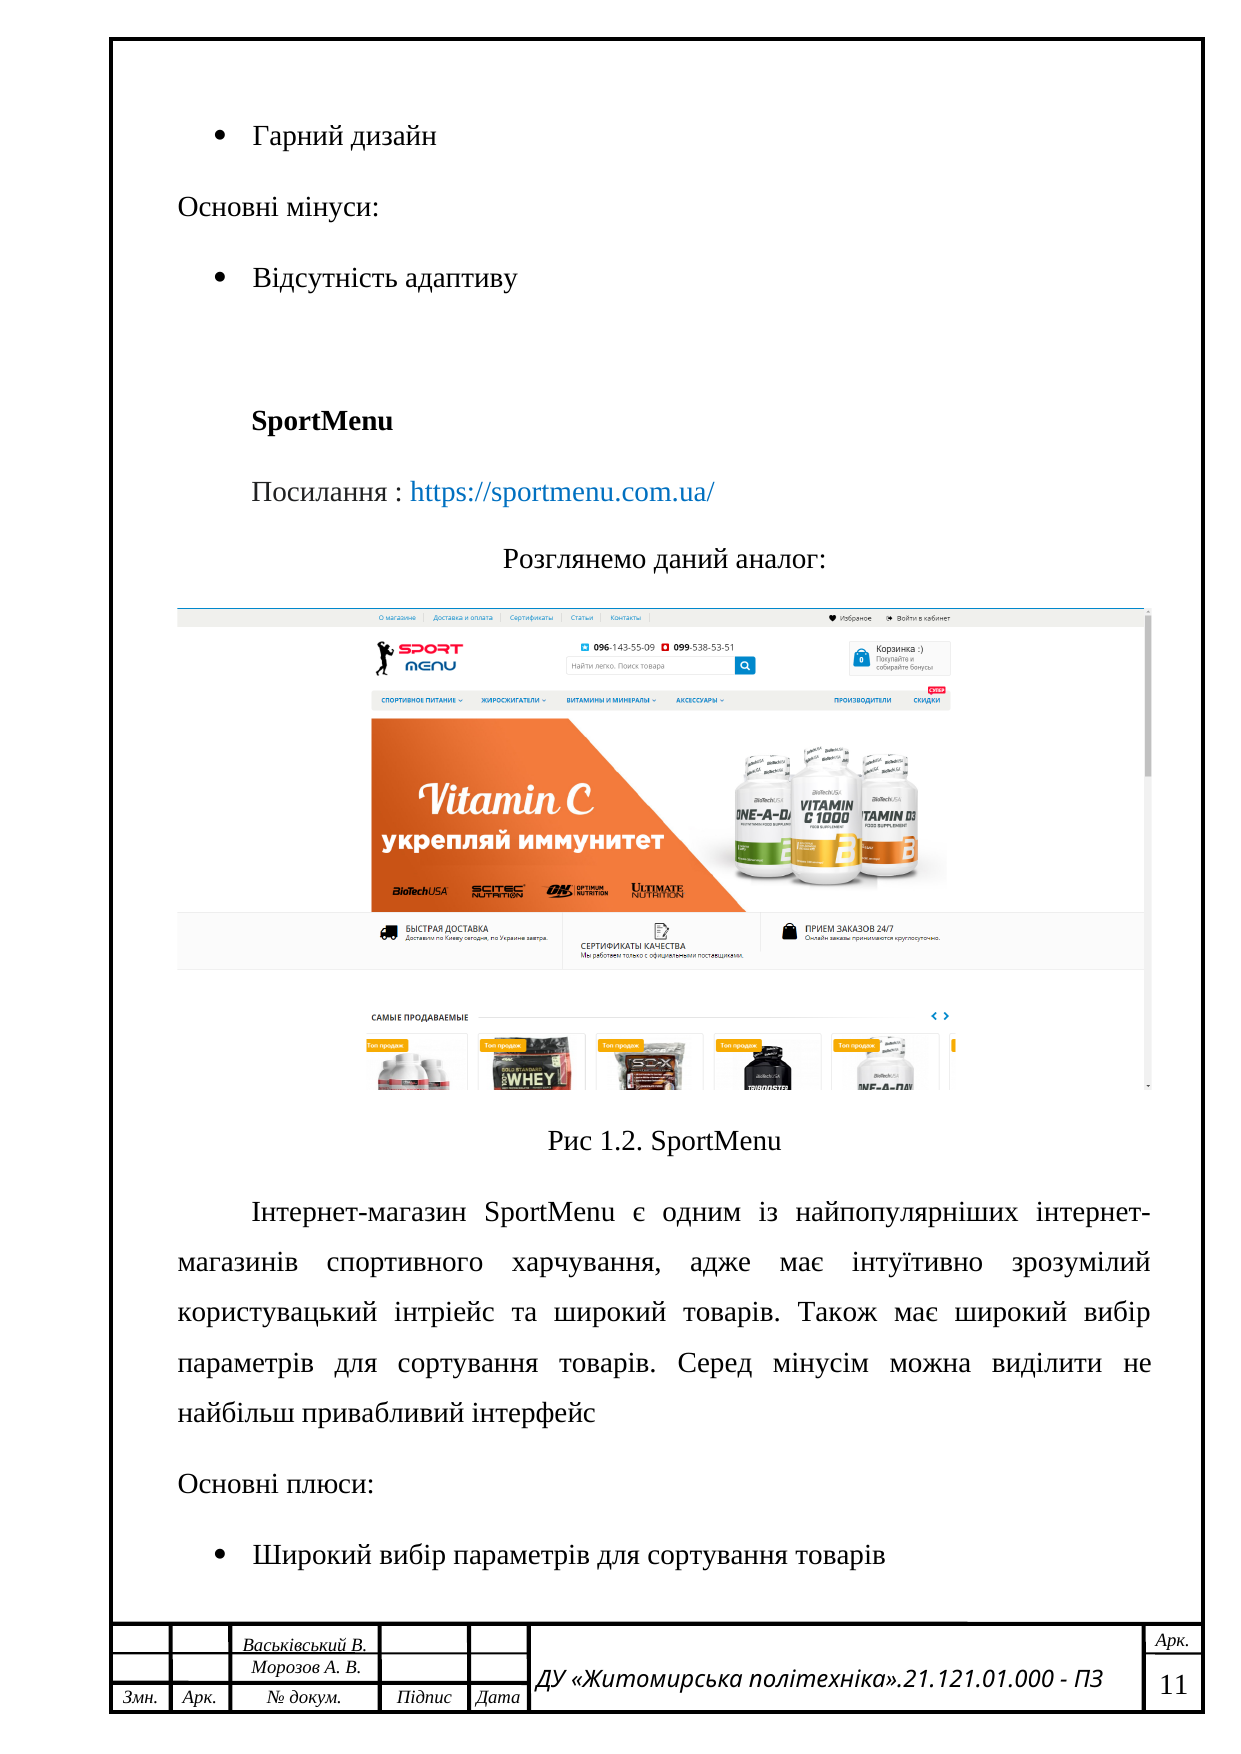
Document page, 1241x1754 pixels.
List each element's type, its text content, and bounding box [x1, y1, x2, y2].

text Розглянемо даний аналог: [177, 541, 1152, 574]
text Інтернет-магазин SportMenu є одним із найпопулярніших інтернет-магазинів спортивного харчування, адже має інтуїтивно зрозумілий користувацький інтріейс та широкий товарів. Також має широкий вибір параметрів для сортування товарів. Серед мінусім можна виділити не найбільш привабливий інтерфейс [177, 1194, 1152, 1429]
list Відсутність адаптиву [215, 261, 1152, 294]
list Широкий вибір параметрів для сортування товарів [215, 1537, 1152, 1571]
text Основні мінуси: [177, 189, 1152, 223]
text Основні плюси: [177, 1466, 1152, 1500]
list Гарний дизайн [215, 118, 1152, 152]
text Рис 1.2. SportMenu [177, 1123, 1152, 1156]
text SportMenu [177, 403, 1152, 436]
text Посилання : https://sportmenu.com.ua/ [177, 474, 1152, 508]
picture [177, 608, 1152, 1090]
